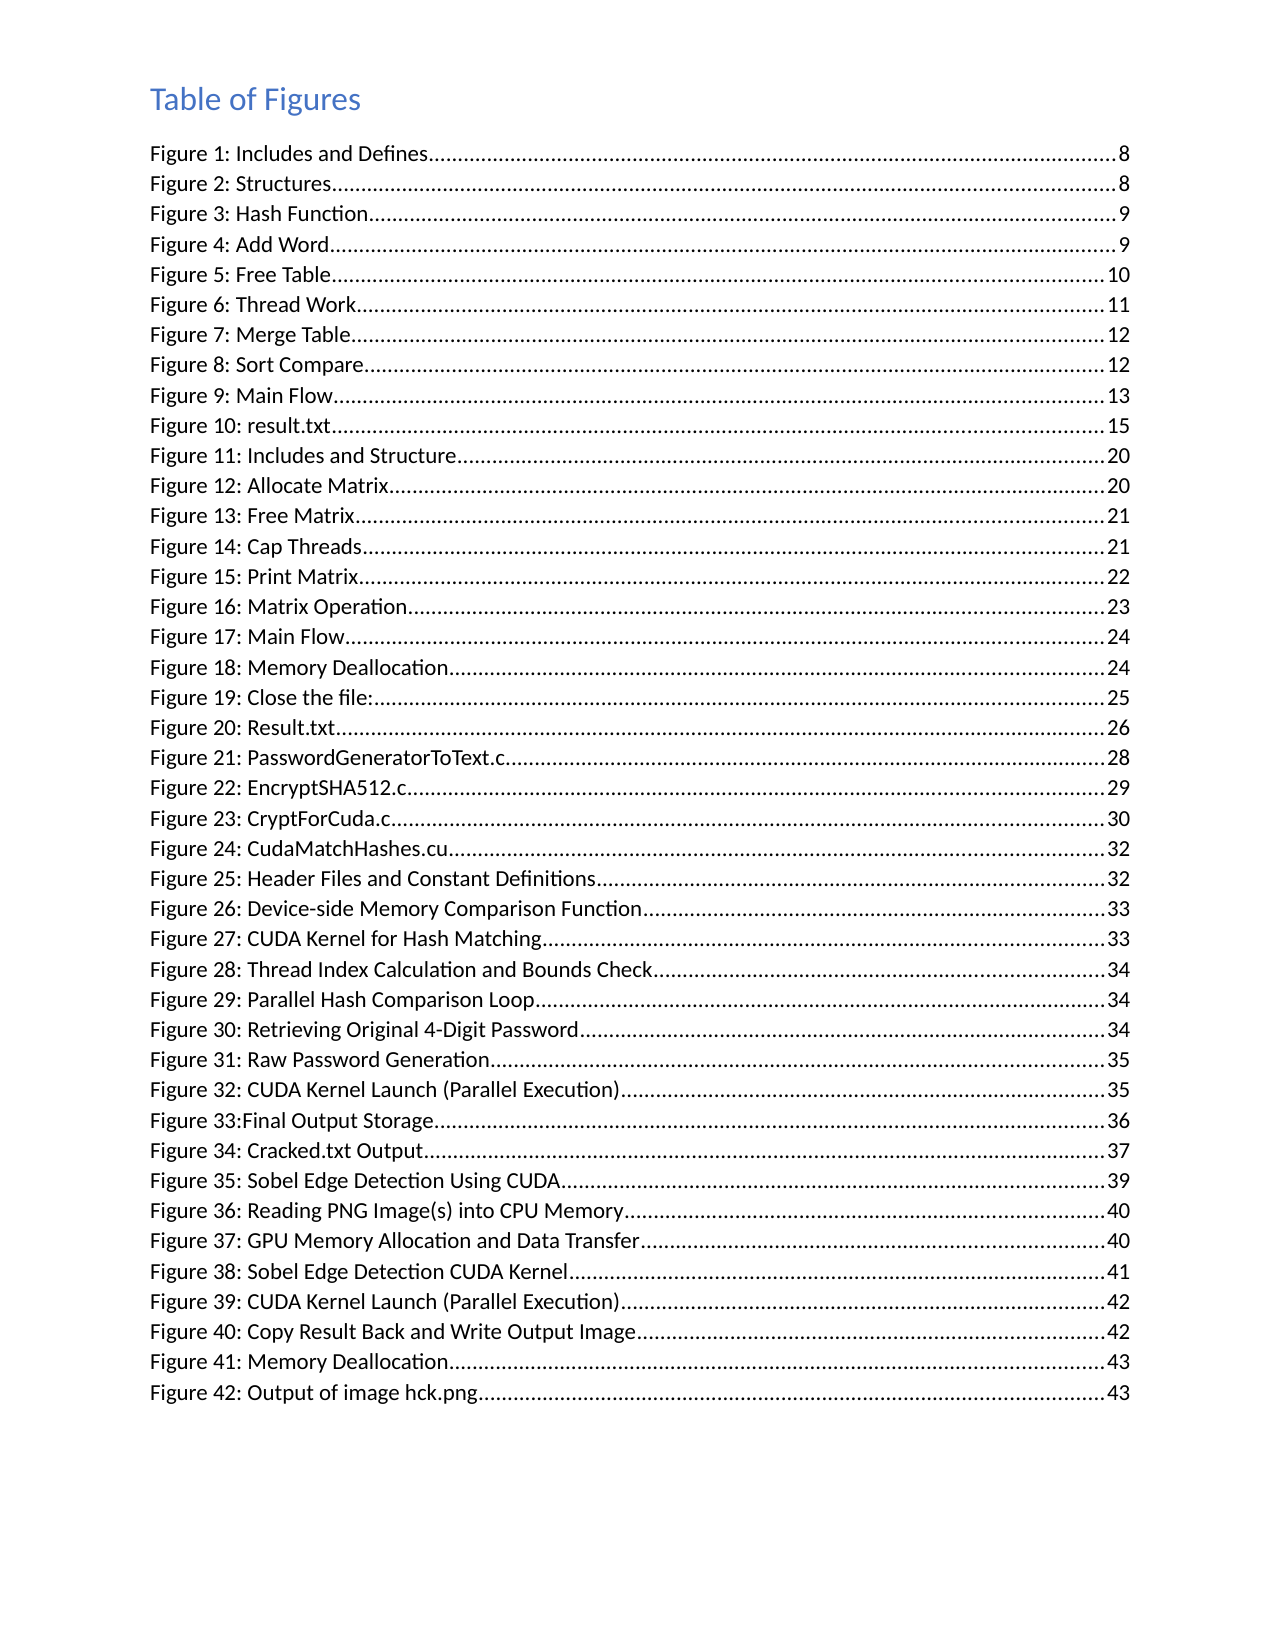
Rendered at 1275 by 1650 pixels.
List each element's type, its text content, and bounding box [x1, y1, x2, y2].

text Figure 4: Add Word 9 [150, 230, 1131, 258]
text Figure 40: Copy Result Back and Write Output Image 42 [150, 1317, 1131, 1345]
text Figure 33:Final Output Storage 36 [150, 1106, 1131, 1134]
text Figure 11: Includes and Structure 20 [150, 441, 1131, 469]
text Figure 24: CudaMatchHashes.cu 32 [150, 834, 1131, 862]
text Figure 35: Sobel Edge Detection Using CUDA 39 [150, 1166, 1131, 1194]
text Figure 32: CUDA Kernel Launch (Parallel Execution) 35 [150, 1076, 1131, 1103]
text Figure 39: CUDA Kernel Launch (Parallel Execution) 42 [150, 1287, 1131, 1315]
text Figure 1: Includes and Defines 8 [150, 139, 1131, 167]
text Figure 34: Cracked.txt Output 37 [150, 1136, 1131, 1164]
text Figure 14: Cap Threads 21 [150, 532, 1131, 560]
text Figure 25: Header Files and Constant Definitions 32 [150, 864, 1131, 892]
text Figure 38: Sobel Edge Detection CUDA Kernel 41 [150, 1257, 1131, 1285]
text Figure 41: Memory Deallocation 43 [150, 1347, 1131, 1375]
text Figure 28: Thread Index Calculation and Bounds Check 34 [150, 955, 1131, 983]
text Figure 20: Result.txt 26 [150, 713, 1131, 741]
text Figure 7: Merge Table 12 [150, 320, 1131, 348]
text Figure 42: Output of image hck.png 43 [150, 1378, 1131, 1406]
text Figure 31: Raw Password Generation 35 [150, 1045, 1131, 1073]
text Figure 19: Close the file: 25 [150, 683, 1131, 711]
text Figure 6: Thread Work 11 [150, 290, 1131, 318]
text Figure 37: GPU Memory Allocation and Data Transfer 40 [150, 1227, 1131, 1254]
text Figure 3: Hash Function 9 [150, 199, 1131, 227]
text Figure 8: Sort Compare 12 [150, 351, 1131, 378]
text Figure 15: Print Matrix 22 [150, 562, 1131, 590]
text Figure 30: Retrieving Original 4-Digit Password 34 [150, 1015, 1131, 1043]
text Figure 27: CUDA Kernel for Hash Matching 33 [150, 924, 1131, 952]
text Figure 13: Free Matrix 21 [150, 502, 1131, 529]
text Figure 29: Parallel Hash Comparison Loop 34 [150, 985, 1131, 1013]
text Figure 23: CryptForCuda.c 30 [150, 804, 1131, 832]
text Figure 18: Memory Deallocation 24 [150, 653, 1131, 681]
text Figure 22: EncryptSHA512.c 29 [150, 773, 1131, 801]
text Figure 10: result.txt 15 [150, 411, 1131, 439]
text Figure 2: Structures 8 [150, 169, 1131, 197]
text Table of Figures [150, 78, 1131, 119]
text Figure 16: Matrix Operation 23 [150, 592, 1131, 620]
text Figure 36: Reading PNG Image(s) into CPU Memory 40 [150, 1196, 1131, 1224]
text Figure 9: Main Flow 13 [150, 381, 1131, 409]
text Figure 17: Main Flow 24 [150, 622, 1131, 650]
text Figure 26: Device-side Memory Comparison Function 33 [150, 894, 1131, 922]
text Figure 21: PasswordGeneratorToText.c 28 [150, 743, 1131, 771]
text Figure 5: Free Table 10 [150, 260, 1131, 288]
text Figure 12: Allocate Matrix 20 [150, 471, 1131, 499]
